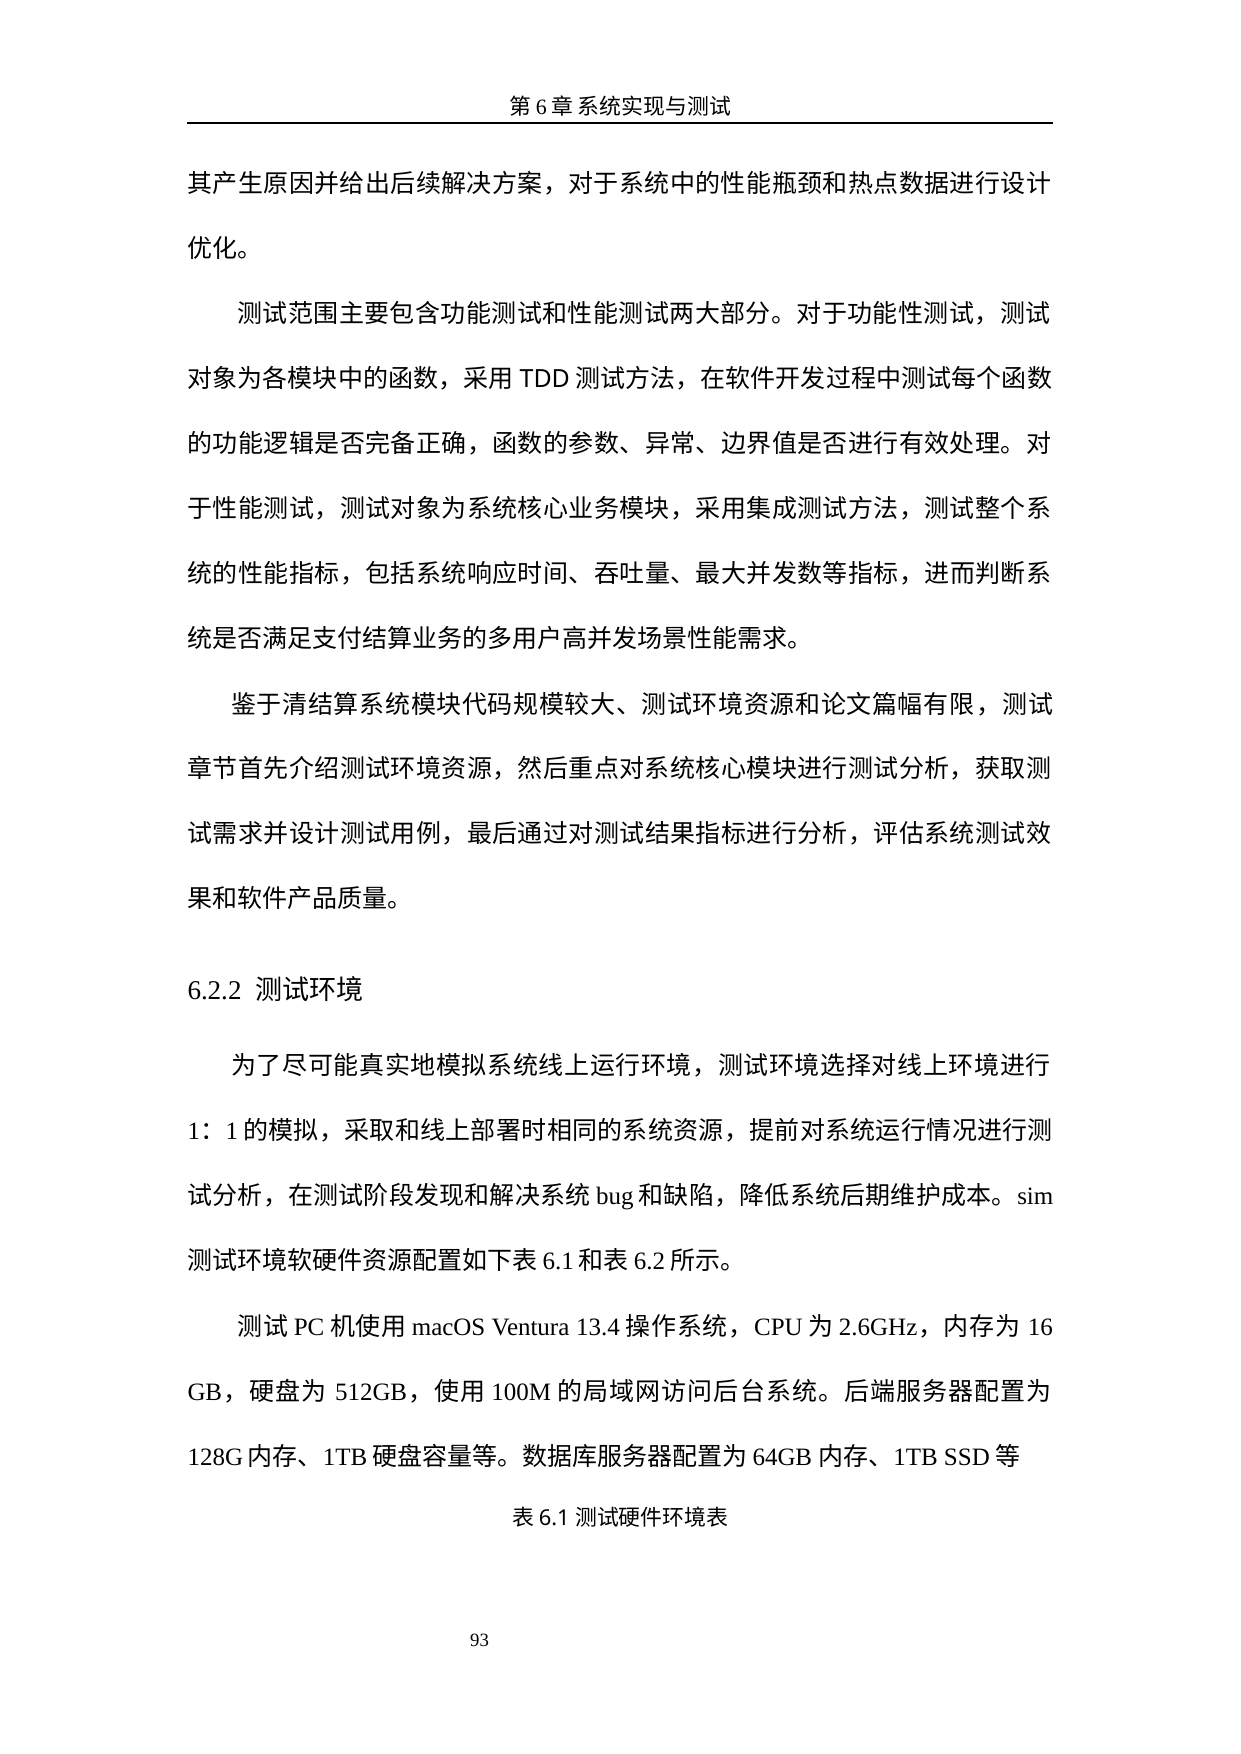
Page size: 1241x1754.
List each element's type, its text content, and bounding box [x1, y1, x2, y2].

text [187, 150, 1053, 280]
text 测试范围主要包含功能测试和性能测试两大部分。对于功能性测试，测试对象为各模块中的函数，采用TDD测试方法，在软件开发过程中测试每个函数的功能逻辑是否完备正确，函数的参数、异常、边界值是否进行有效处理。对于性能测试，测试对象为系统核心业务模块，采用集成测试方法，测试整个系统的性能指标，包括系统响应时间、吞吐量、最大并发数等指标，进而判断系统是否满足支付结算业务的多用户高并发场景性能需求。 [187, 280, 1053, 670]
text 为了尽可能真实地模拟系统线上运行环境，测试环境选择对线上环境进行1：1的模拟，采取和线上部署时相同的系统资源，提前对系统运行情况进行测试分析，在测试阶段发现和解决系统bug和缺陷，降低系统后期维护成本。sim测试环境软硬件资源配置如下表6.1和表6.2所示。 [187, 1032, 1053, 1292]
text 6.2.2 测试环境 [187, 955, 1053, 1020]
text 鉴于清结算系统模块代码规模较大、测试环境资源和论文篇幅有限，测试章节首先介绍测试环境资源，然后重点对系统核心模块进行测试分析，获取测试需求并设计测试用例，最后通过对测试结果指标进行分析，评估系统测试效果和软件产品质量。 [187, 670, 1053, 930]
text 表6.1 测试硬件环境表 [187, 1500, 1053, 1532]
text 测试PC机使用macOS Ventura 13.4操作系统，CPU为2.6GHz，内存为 16 GB，硬盘为 512GB，使用100M的局域网访问后台系统。后端服务器配置为128G内存、1TB硬盘容量等。数据库服务器配置为64GB 内存、1TB SSD等 [187, 1292, 1053, 1487]
